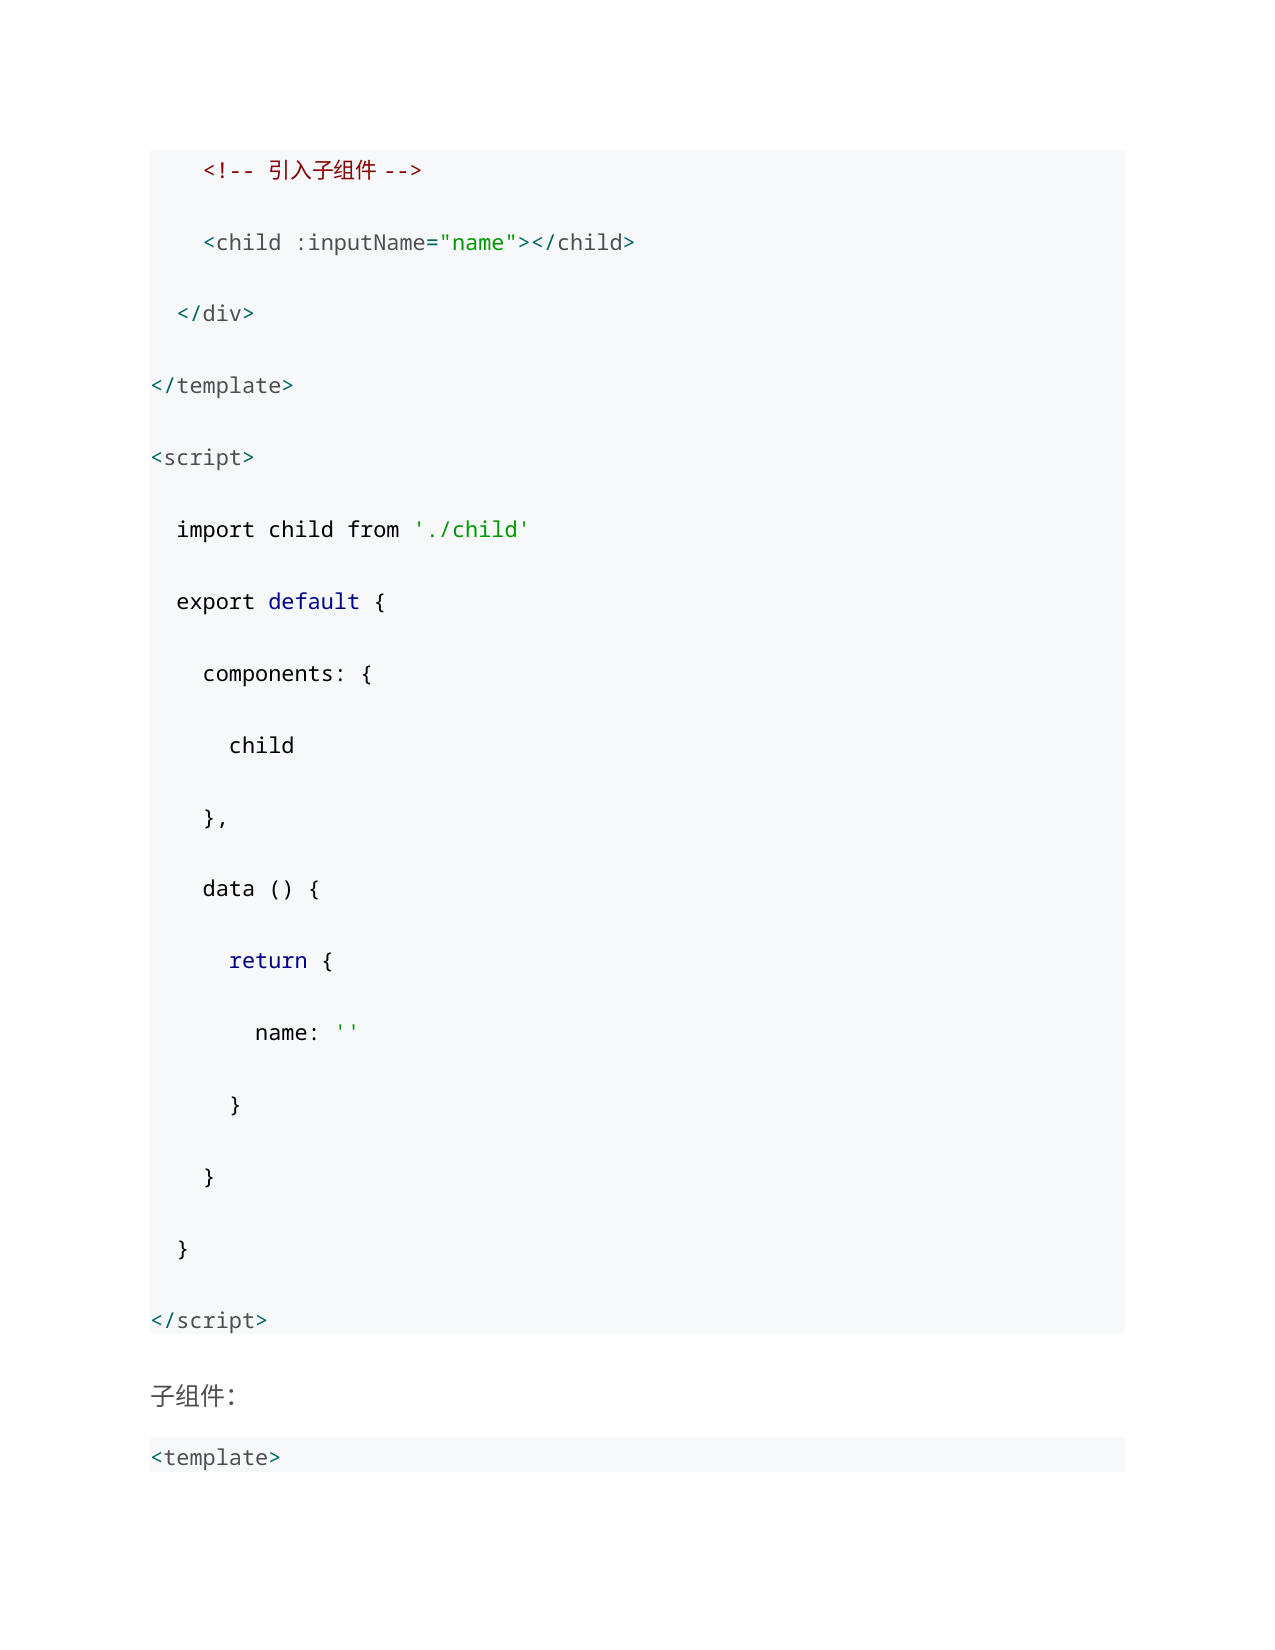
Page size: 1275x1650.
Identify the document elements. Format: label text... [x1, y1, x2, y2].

text data () { [150, 869, 1125, 903]
text </div> [150, 294, 1125, 328]
text name: '' [150, 1012, 1125, 1047]
text export default { [150, 581, 1125, 616]
text </script> [150, 1300, 1125, 1334]
text <child :inputName="name"></child> [150, 222, 1125, 256]
text import child from './child' [150, 509, 1125, 544]
text components: { [150, 653, 1125, 687]
text <template> [150, 1437, 1125, 1472]
text </template> [150, 366, 1125, 400]
text <!-- 引入子组件 --> [150, 150, 1125, 184]
text } [150, 1084, 1125, 1119]
text child [150, 725, 1125, 759]
text } [150, 1156, 1125, 1191]
text }, [150, 797, 1125, 831]
text 子组件： [150, 1372, 1125, 1412]
text return { [150, 941, 1125, 975]
text } [150, 1228, 1125, 1262]
text <script> [150, 437, 1125, 472]
